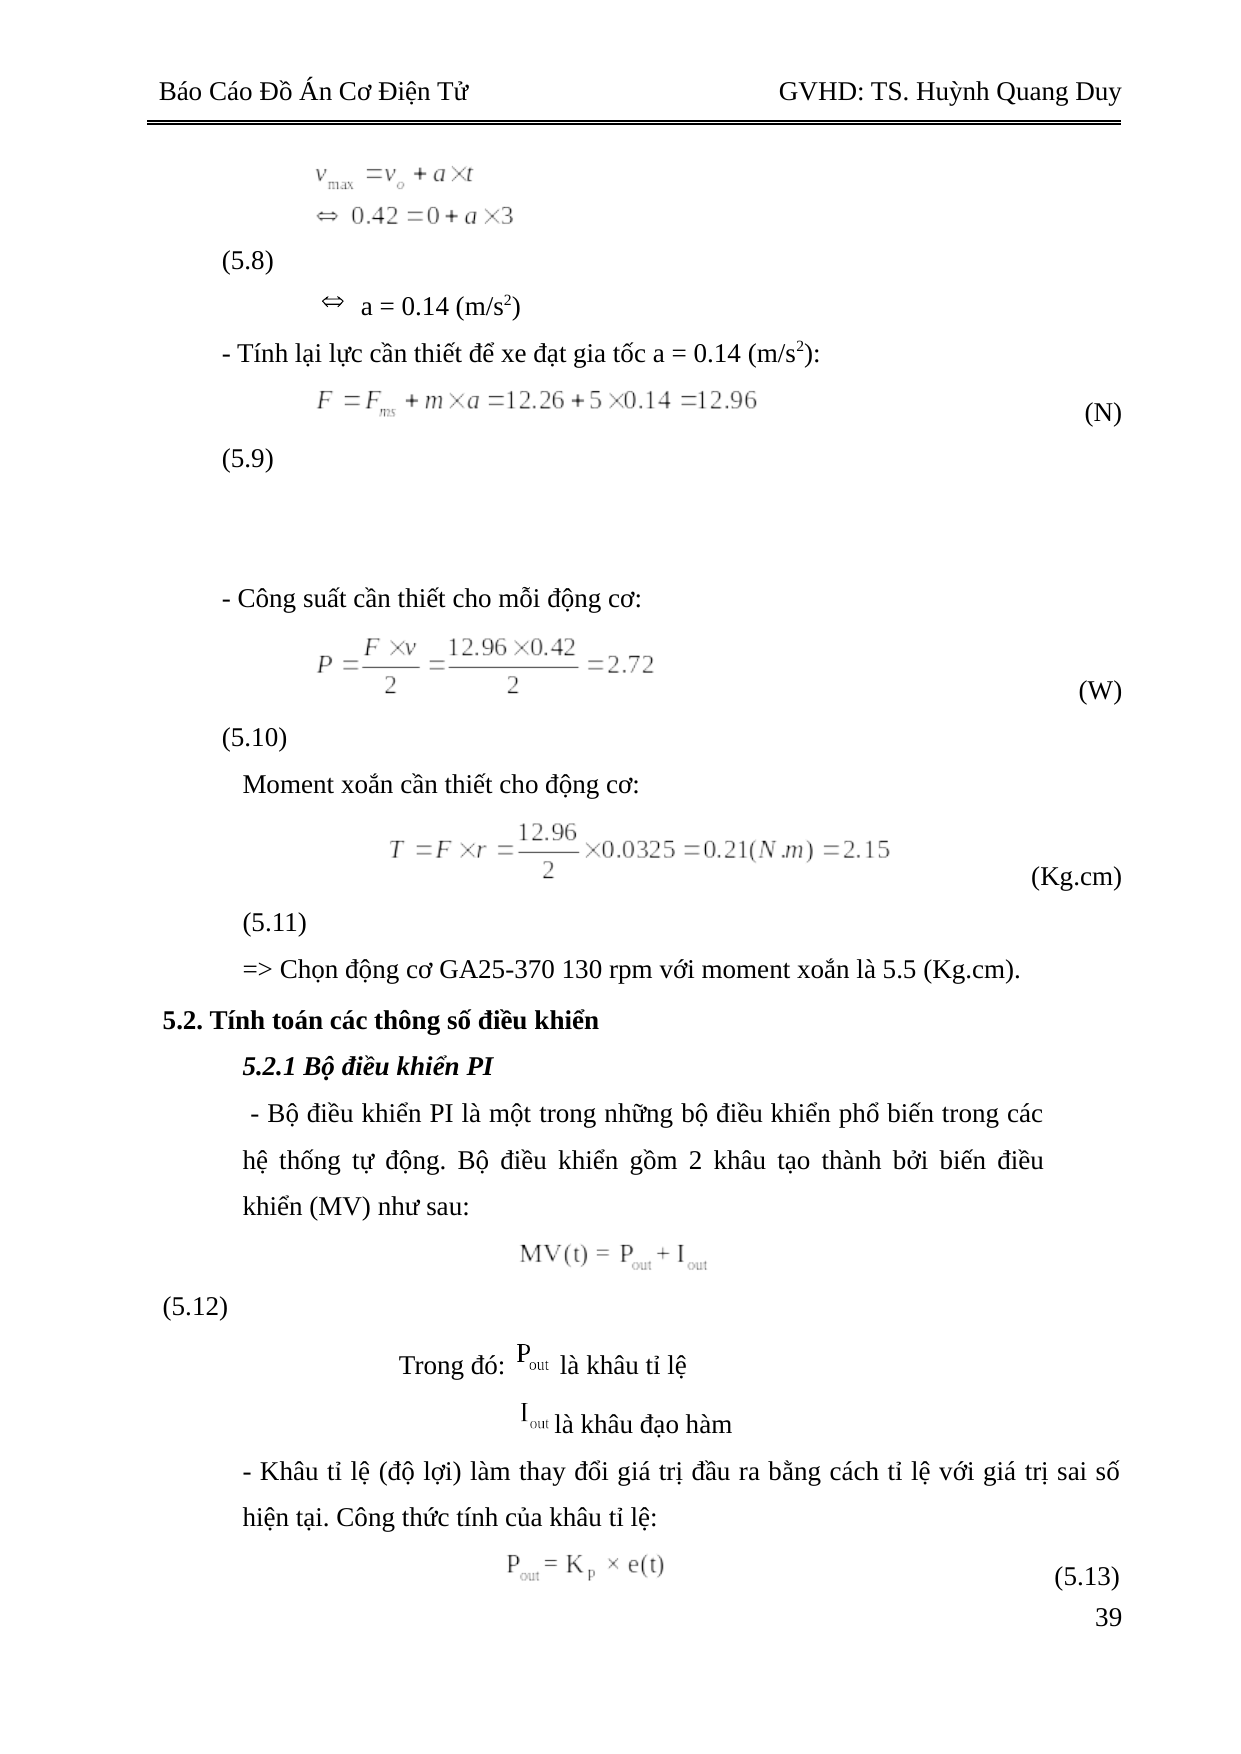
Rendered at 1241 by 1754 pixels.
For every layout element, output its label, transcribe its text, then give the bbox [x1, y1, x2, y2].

text Moment xoắn cần thiết cho động cơ: [242, 768, 1122, 799]
text => Chọn động cơ GA25-370 130 rpm với moment xoắn là 5.5 (Kg.cm). [242, 953, 1122, 984]
text - Tính lại lực cần thiết để xe đạt gia tốc a = 0.14 (m/s2): [222, 337, 1122, 368]
text (Kg.cm) (5.11) [242, 814, 1122, 937]
subtitle 5.2.1 Bộ điều khiển PI [242, 1051, 1045, 1082]
subtitle 5.2. Tính toán các thông số điều khiển [162, 1004, 1122, 1035]
text - Bộ điều khiển PI là một trong những bộ điều khiển phổ biến trong các hệ thống tự động. Bộ điều khiển gồm 2 khâu tạo thành bởi biến điều khiển (MV) như sau: [242, 1097, 1045, 1222]
text Trong đó: là khâu tỉ lệ [399, 1337, 1122, 1380]
text (N) (5.9) [222, 384, 1122, 474]
text (5.13) [310, 1548, 1122, 1591]
text (5.8) [222, 156, 1122, 275]
text là khâu đạo hàm [354, 1396, 1122, 1439]
text (5.12) [162, 1237, 1122, 1321]
text (W) (5.10) [222, 629, 1122, 752]
text - Khâu tỉ lệ (độ lợi) làm thay đổi giá trị đầu ra bằng cách tỉ lệ với giá trị sai số hiện tại. Công thức tính của khâu tỉ lệ: [242, 1454, 1122, 1532]
text a = 0.14 (m/s2) [222, 290, 1122, 322]
text - Công suất cần thiết cho mỗi động cơ: [222, 583, 1122, 614]
